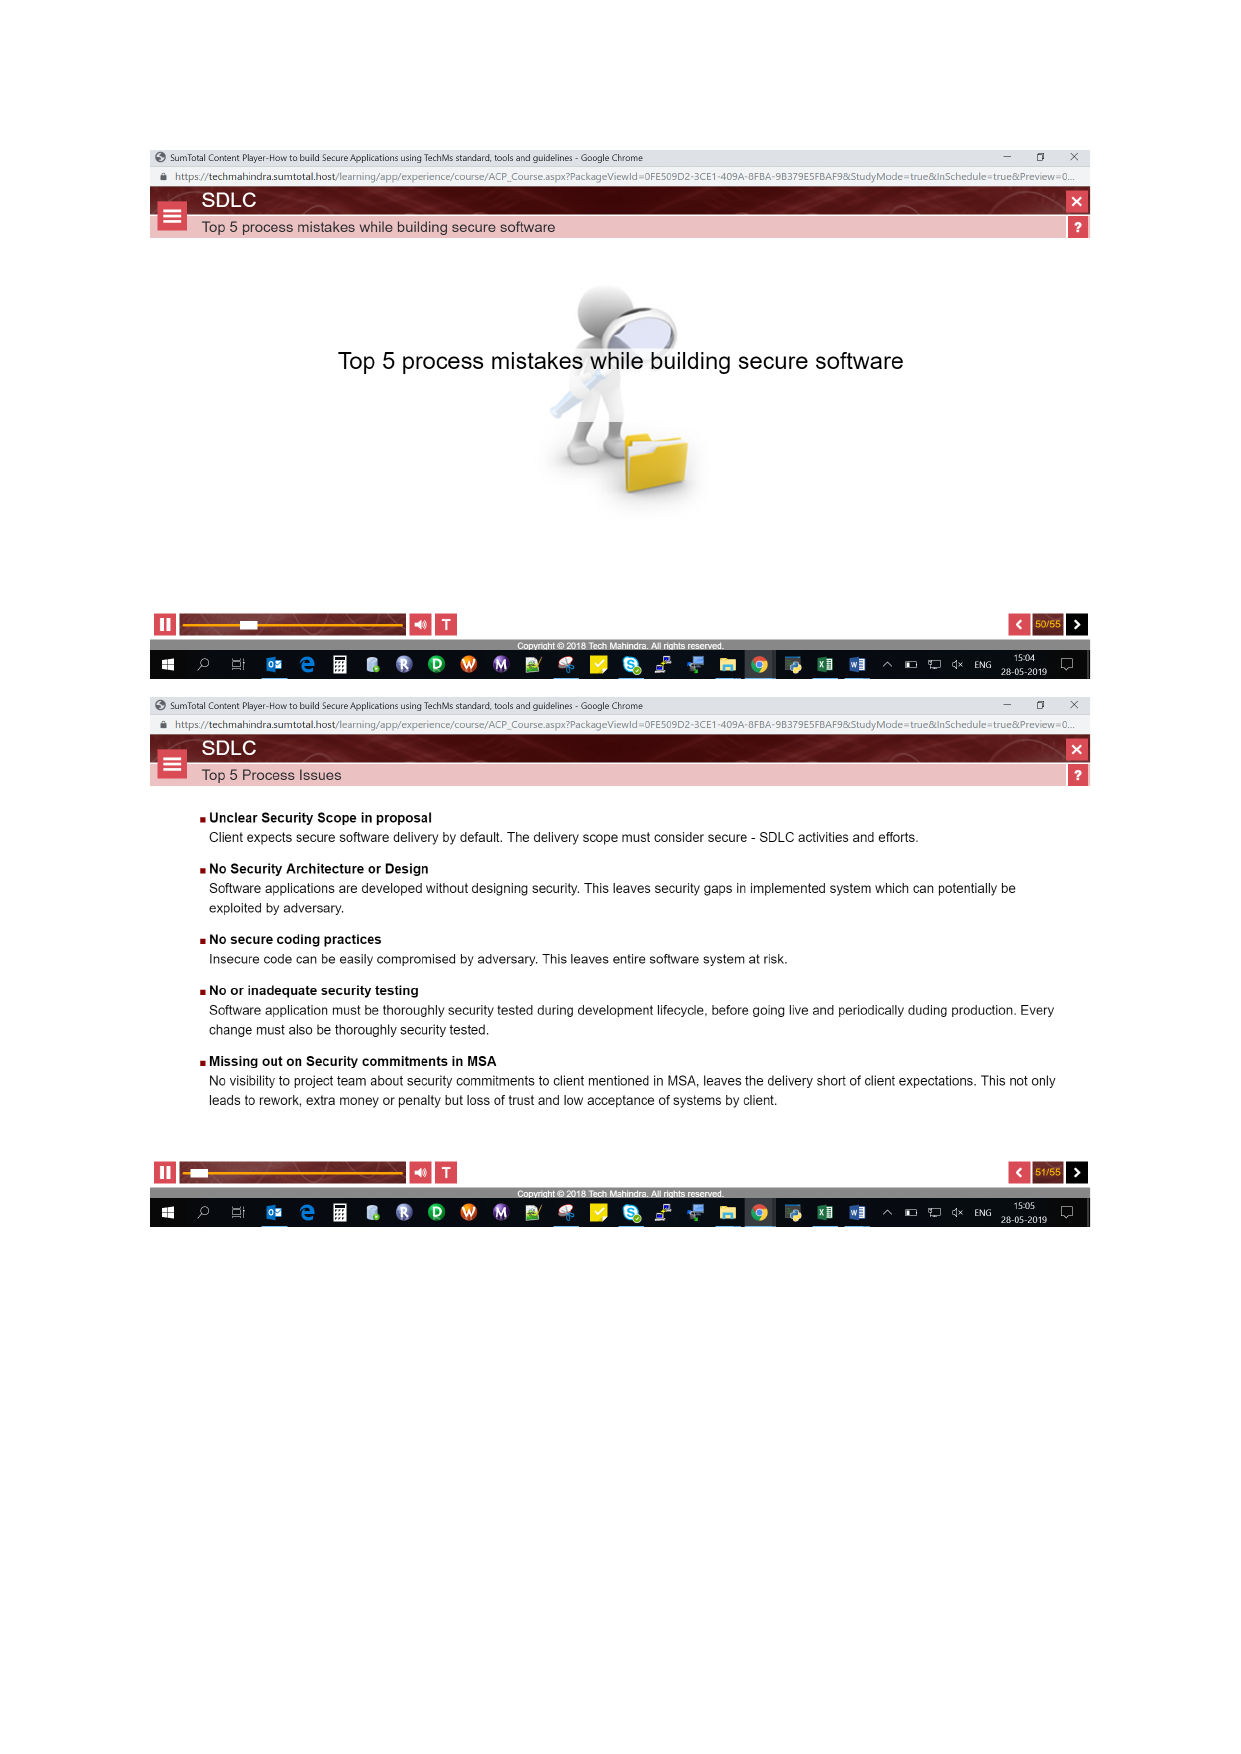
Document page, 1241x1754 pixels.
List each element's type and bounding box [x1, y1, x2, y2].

picture [150, 150, 1091, 679]
picture [150, 697, 1091, 1227]
